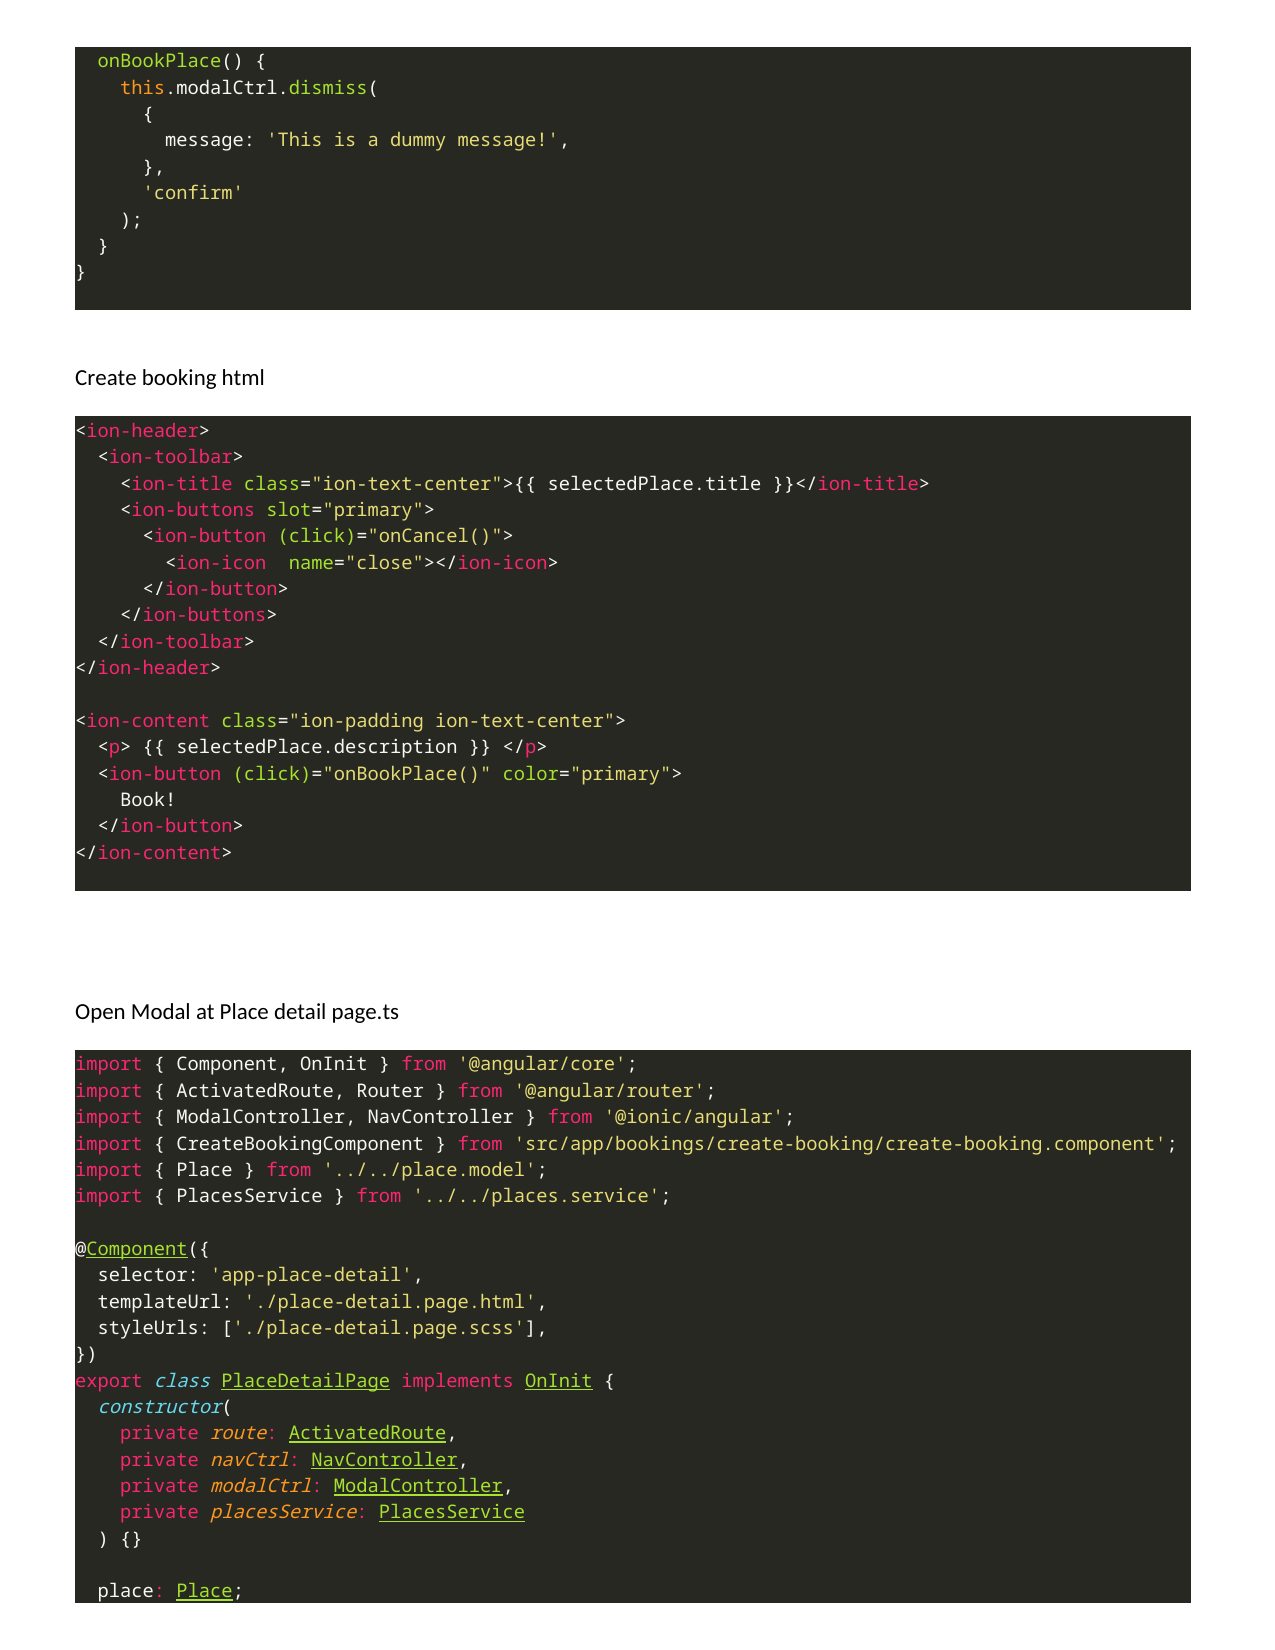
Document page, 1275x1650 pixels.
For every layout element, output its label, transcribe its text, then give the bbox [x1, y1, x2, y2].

text </ion-buttons> [75, 601, 1191, 627]
text templateUrl: './place-detail.page.html', [75, 1287, 1191, 1313]
text @Component({ [75, 1234, 1191, 1261]
text }, [75, 152, 1191, 179]
text place: Place; [75, 1577, 1191, 1603]
text import { Component, OnInit } from '@angular/core'; [75, 1050, 1191, 1076]
text <p> {{ selectedPlace.description }} </p> [75, 733, 1191, 759]
text </ion-content> [75, 838, 1191, 864]
text Create booking html [75, 363, 1191, 391]
text private placesService: PlacesService [75, 1498, 1191, 1524]
text private modalCtrl: ModalController, [75, 1472, 1191, 1498]
text <ion-toolbar> [75, 443, 1191, 469]
text private navCtrl: NavController, [75, 1445, 1191, 1472]
text <ion-button (click)="onCancel()"> [75, 522, 1191, 548]
text </ion-button> [75, 574, 1191, 601]
text private route: ActivatedRoute, [75, 1419, 1191, 1445]
text this.modalCtrl.dismiss( [75, 73, 1191, 99]
text ) {} [75, 1524, 1191, 1551]
text <ion-icon name="close"></ion-icon> [75, 548, 1191, 574]
text onBookPlace() { [75, 47, 1191, 73]
text } [75, 231, 1191, 258]
text import { ModalController, NavController } from '@ionic/angular'; [75, 1103, 1191, 1129]
text </ion-button> [75, 812, 1191, 838]
text Open Modal at Place detail page.ts [75, 997, 1191, 1025]
text } [75, 258, 1191, 284]
text </ion-header> [75, 654, 1191, 680]
text ); [75, 205, 1191, 231]
text <ion-content class="ion-padding ion-text-center"> [75, 706, 1191, 733]
text <ion-buttons slot="primary"> [75, 496, 1191, 522]
text import { PlacesService } from '../../places.service'; [75, 1182, 1191, 1208]
text selector: 'app-place-detail', [75, 1261, 1191, 1287]
text import { ActivatedRoute, Router } from '@angular/router'; [75, 1076, 1191, 1103]
text <ion-button (click)="onBookPlace()" color="primary"> [75, 759, 1191, 785]
text }) [75, 1340, 1191, 1366]
text styleUrls: ['./place-detail.page.scss'], [75, 1313, 1191, 1340]
text </ion-toolbar> [75, 627, 1191, 654]
text import { CreateBookingComponent } from 'src/app/bookings/create-booking/create-booking.component'; [75, 1129, 1191, 1155]
text { [75, 99, 1191, 126]
text <ion-title class="ion-text-center">{{ selectedPlace.title }}</ion-title> [75, 469, 1191, 496]
text import { Place } from '../../place.model'; [75, 1155, 1191, 1182]
text message: 'This is a dummy message!', [75, 126, 1191, 152]
text constructor( [75, 1392, 1191, 1419]
text 'confirm' [75, 179, 1191, 205]
text <ion-header> [75, 416, 1191, 443]
text export class PlaceDetailPage implements OnInit { [75, 1366, 1191, 1392]
text Book! [75, 785, 1191, 812]
